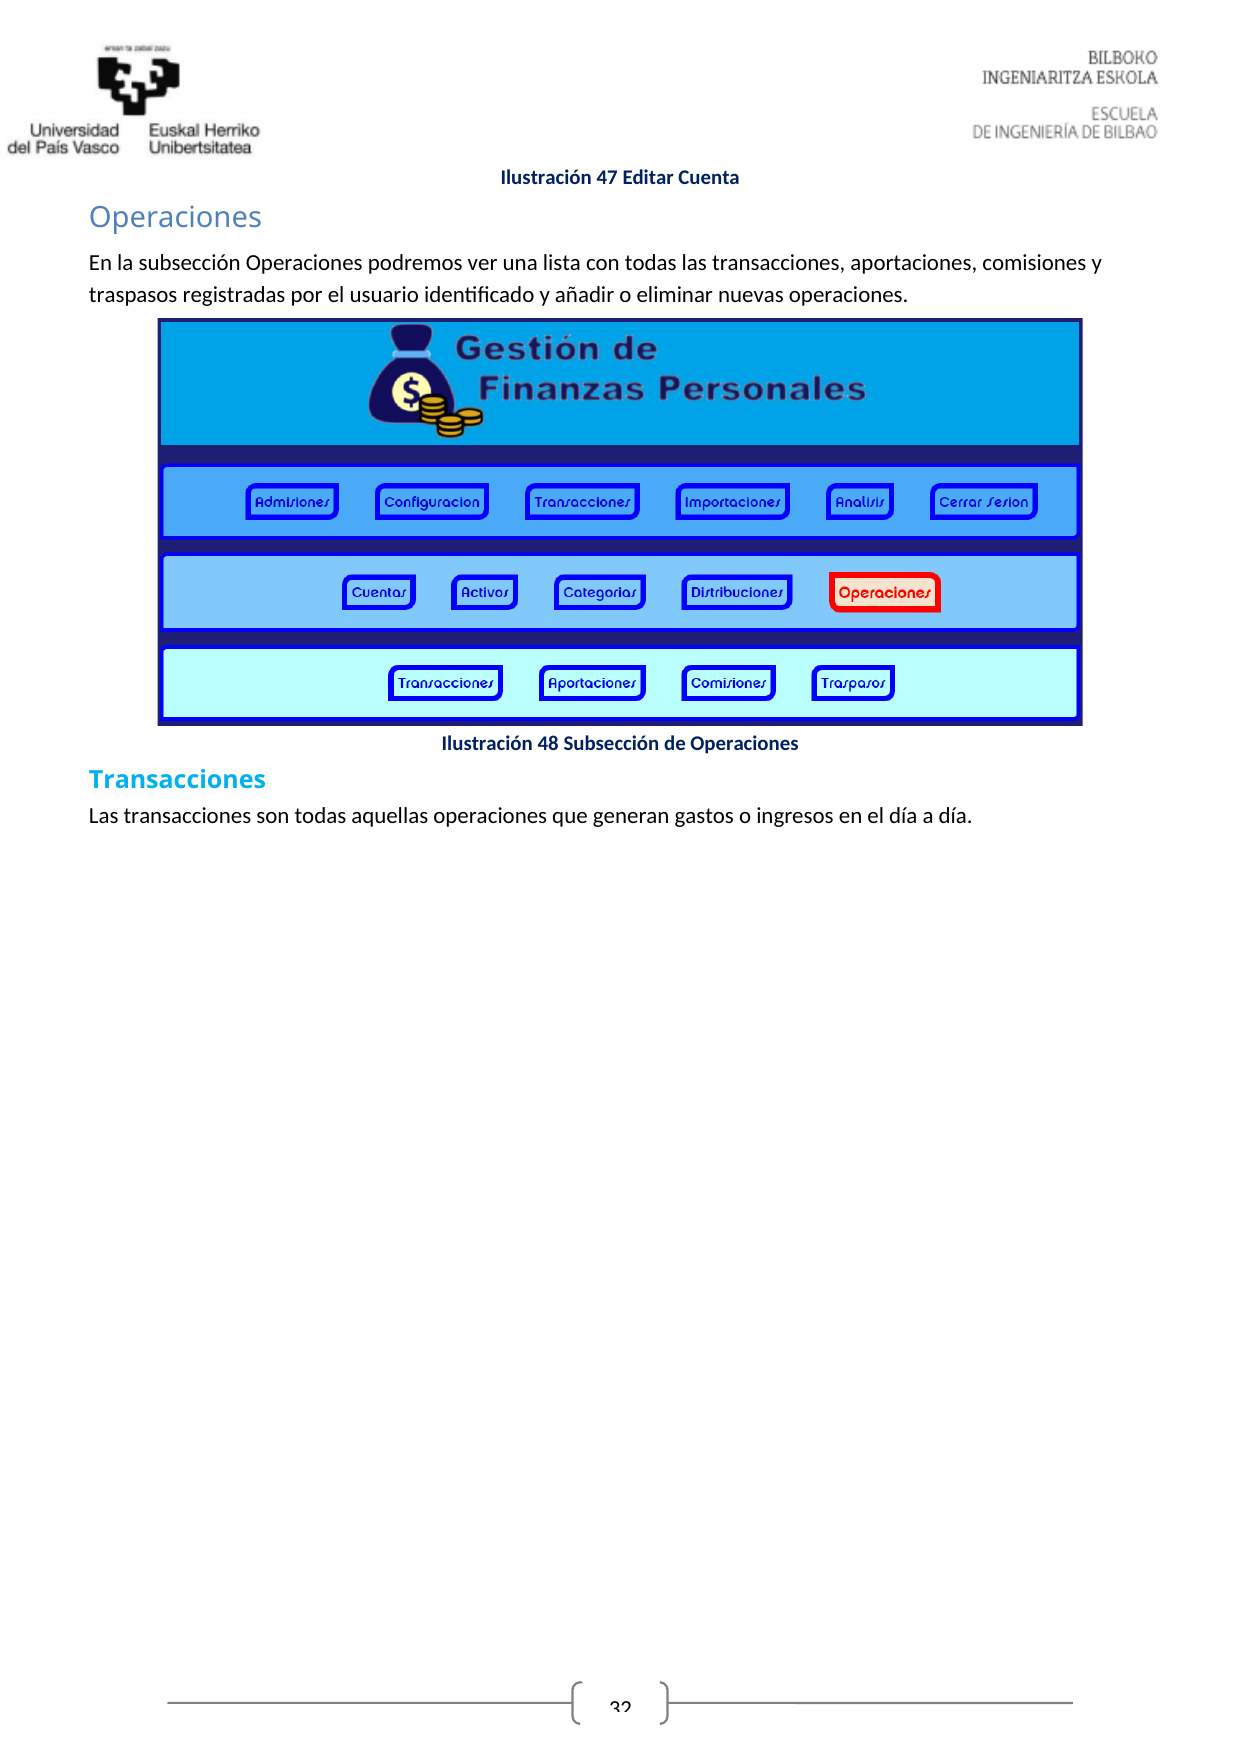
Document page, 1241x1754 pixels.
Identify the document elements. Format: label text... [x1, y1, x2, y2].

picture [0, 28, 1184, 165]
subtitle Transacciones [89, 762, 1152, 796]
text En la subsección Operaciones podremos ver una lista con todas las transacciones, aportaciones, comisiones y traspasos registradas por el usuario identificado y añadir o eliminar nuevas operaciones. [89, 248, 1152, 308]
subtitle Operaciones [89, 196, 1152, 236]
picture [157, 318, 1083, 726]
text Las transacciones son todas aquellas operaciones que generan gastos o ingresos en el día a día. [89, 801, 1152, 829]
